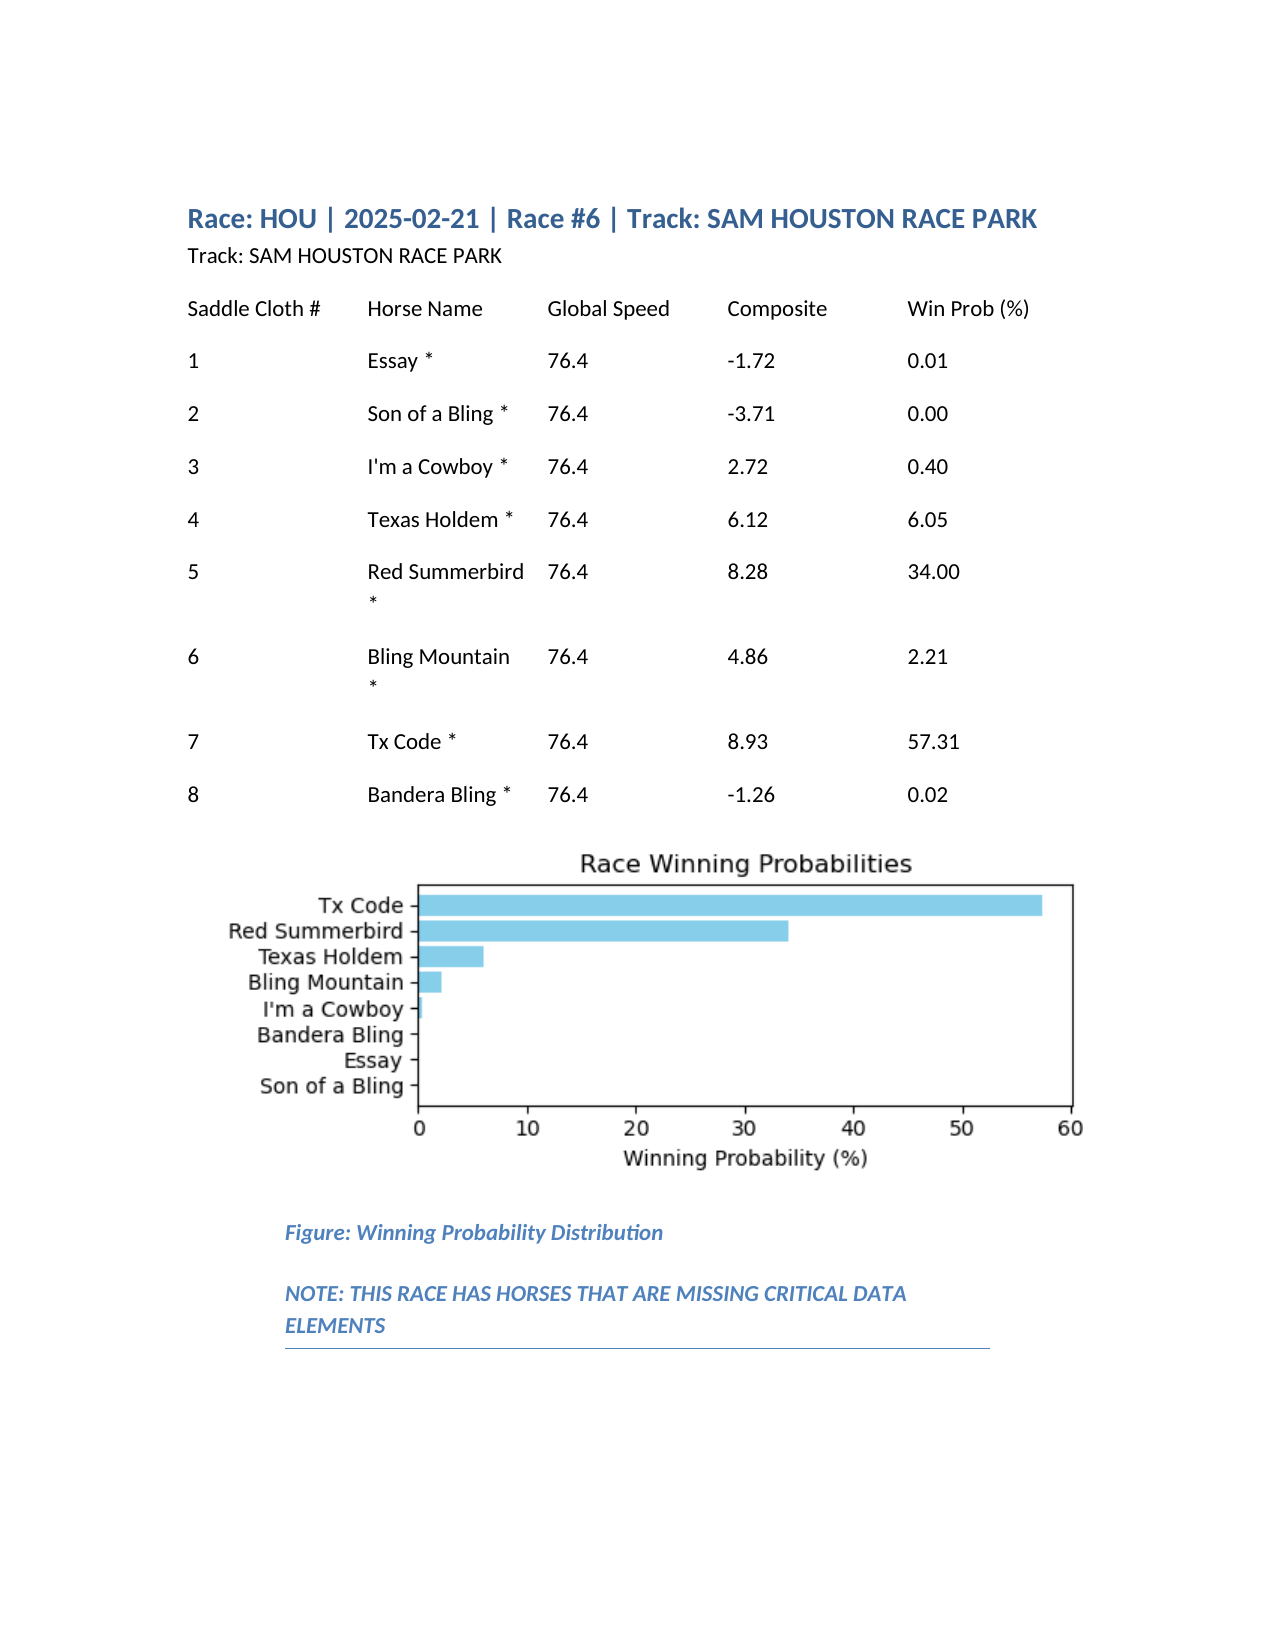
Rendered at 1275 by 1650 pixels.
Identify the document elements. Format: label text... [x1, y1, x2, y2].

text NOTE: THIS RACE HAS HORSES THAT ARE MISSING CRITICAL DATA ELEMENTS [285, 1279, 990, 1348]
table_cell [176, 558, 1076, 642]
picture [206, 832, 1107, 1193]
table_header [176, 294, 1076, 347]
text Figure: Winning Probability Distribution [285, 1218, 990, 1246]
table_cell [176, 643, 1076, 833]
subtitle Race: HOU | 2025-02-21 | Race #6 | Track: SAM HOUSTON RACE PARK [187, 200, 1087, 236]
text Track: SAM HOUSTON RACE PARK [187, 241, 1087, 269]
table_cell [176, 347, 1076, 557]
